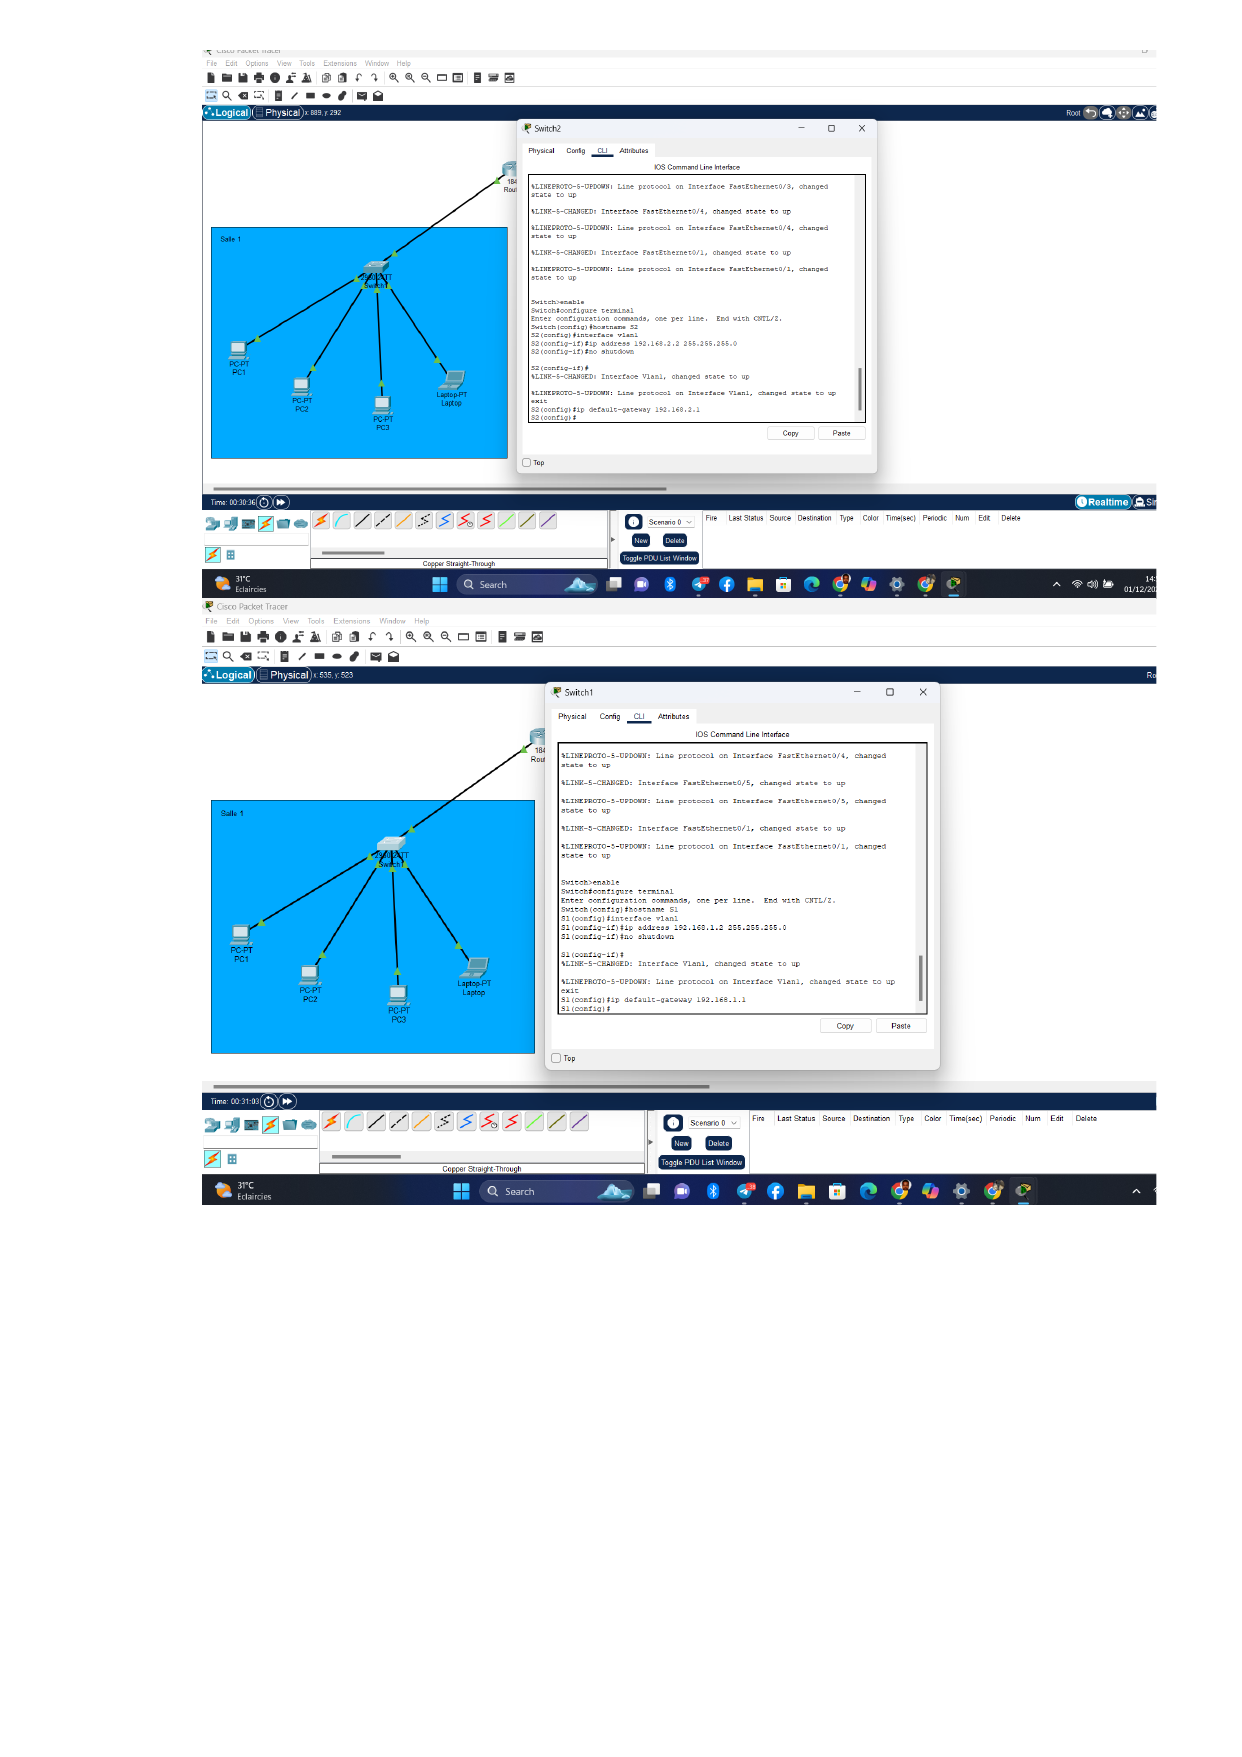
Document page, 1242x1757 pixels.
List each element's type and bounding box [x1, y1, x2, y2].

picture [202, 50, 1157, 1205]
